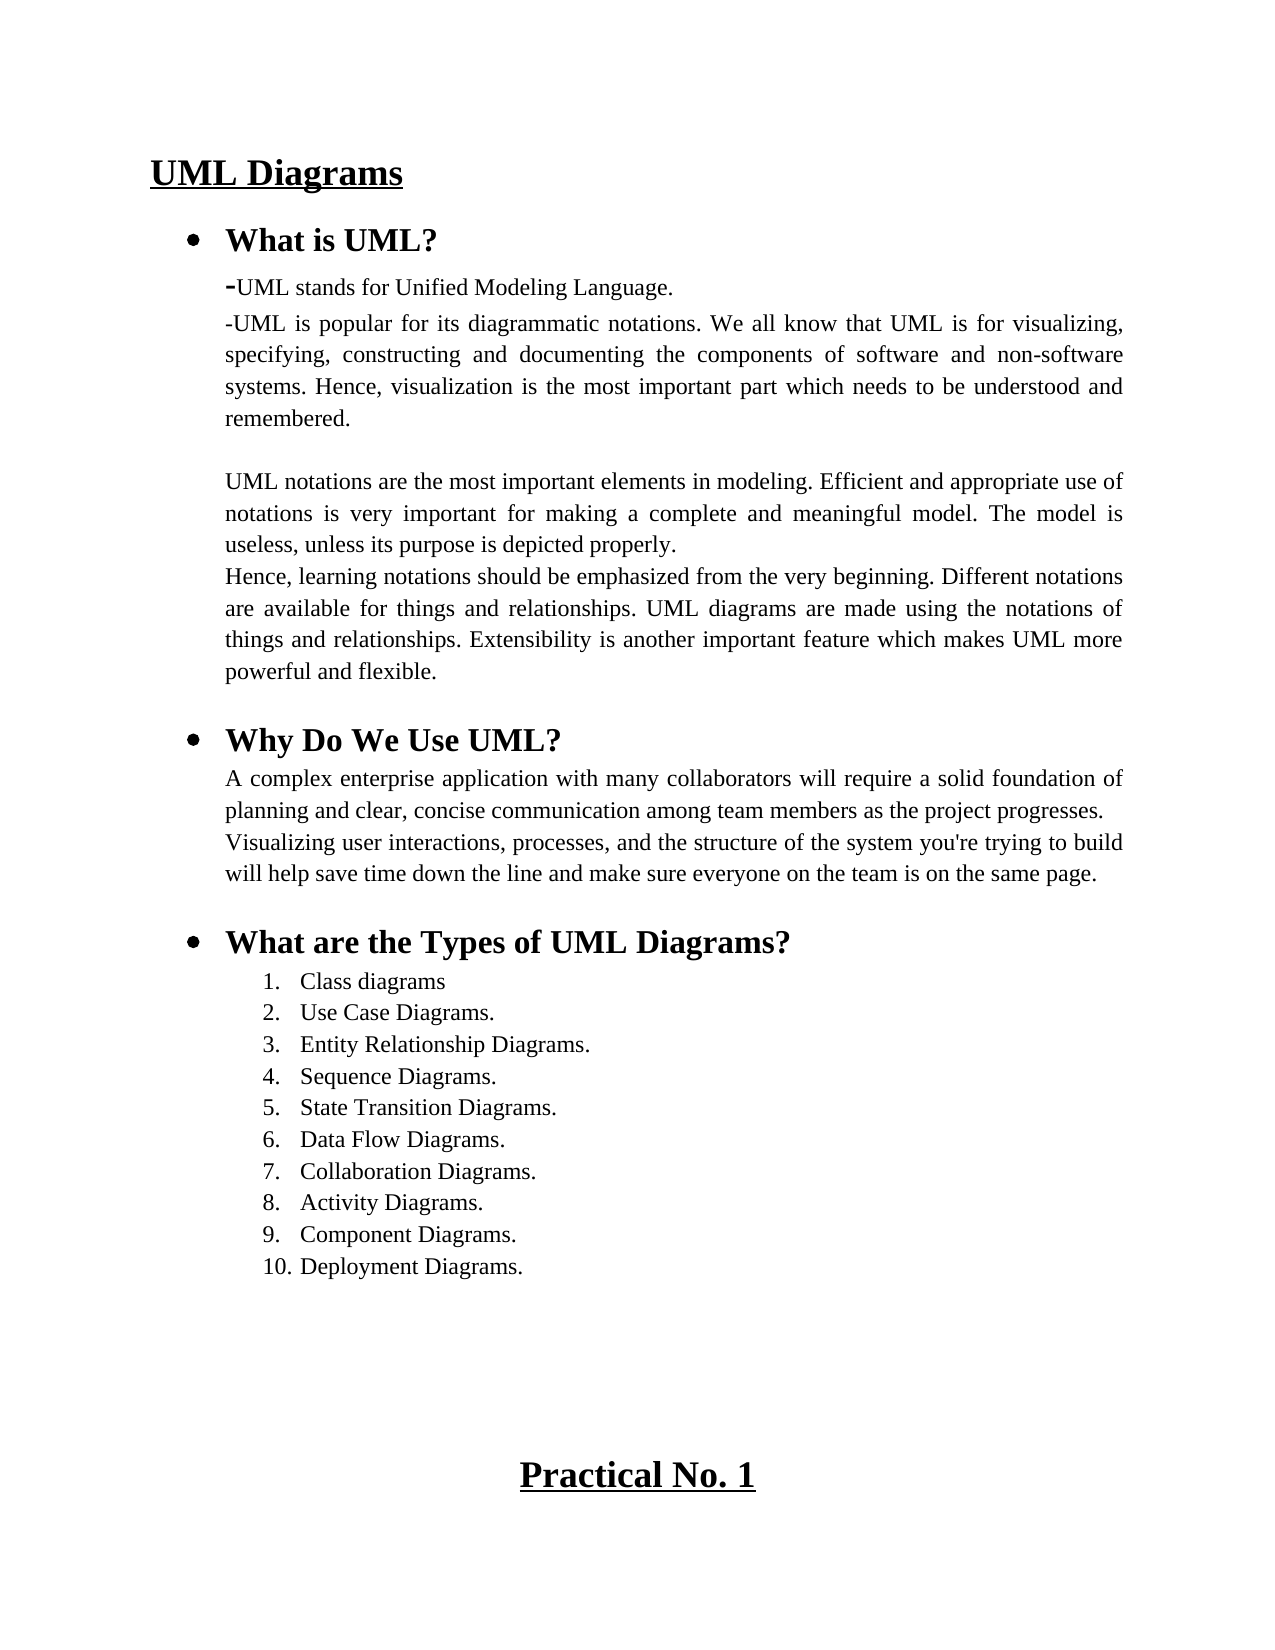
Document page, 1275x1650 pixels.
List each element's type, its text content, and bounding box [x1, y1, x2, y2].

list Deployment Diagrams. [262, 1252, 1125, 1279]
list Data Flow Diagrams. [262, 1125, 1125, 1153]
list Hence, learning notations should be emphasized from the very beginning. Different notations are available for things and relationships. UML diagrams are made using the notations of things and relationships. Extensibility is another important feature which makes UML more powerful and flexible. [225, 562, 1125, 684]
list -UML is popular for its diagrammatic notations. We all know that UML is for visualizing, specifying, constructing and documenting the components of software and non-software systems. Hence, visualization is the most important part which needs to be understood and remembered. [225, 308, 1125, 431]
list Sequence Diagrams. [262, 1062, 1125, 1089]
list UML notations are the most important elements in modeling. Efficient and appropriate use of notations is very important for making a complete and meaningful model. The model is useless, unless its purpose is depicted properly. [225, 467, 1125, 558]
list What are the Types of UML Diagrams? [187, 923, 1125, 961]
text UML Diagrams [150, 150, 1125, 193]
list Collaboration Diagrams. [262, 1157, 1125, 1184]
text Practical No. 1 [150, 1453, 1125, 1496]
list Entity Relationship Diagrams. [262, 1030, 1125, 1058]
list State Transition Diagrams. [262, 1093, 1125, 1121]
list Visualizing user interactions, processes, and the structure of the system you're trying to build will help save time down the line and make sure everyone on the team is on the same page. [225, 828, 1125, 887]
list Activity Diagrams. [262, 1188, 1125, 1216]
list Why Do We Use UML? [187, 720, 1125, 758]
list Class diagrams [262, 967, 1125, 994]
list -UML stands for Unified Modeling Language. [225, 264, 1125, 303]
list A complex enterprise application with many collaborators will require a solid foundation of planning and clear, concise communication among team members as the project progresses. [225, 764, 1125, 823]
list Use Case Diagrams. [262, 998, 1125, 1026]
list What is UML? [187, 220, 1125, 259]
list Component Diagrams. [262, 1220, 1125, 1248]
